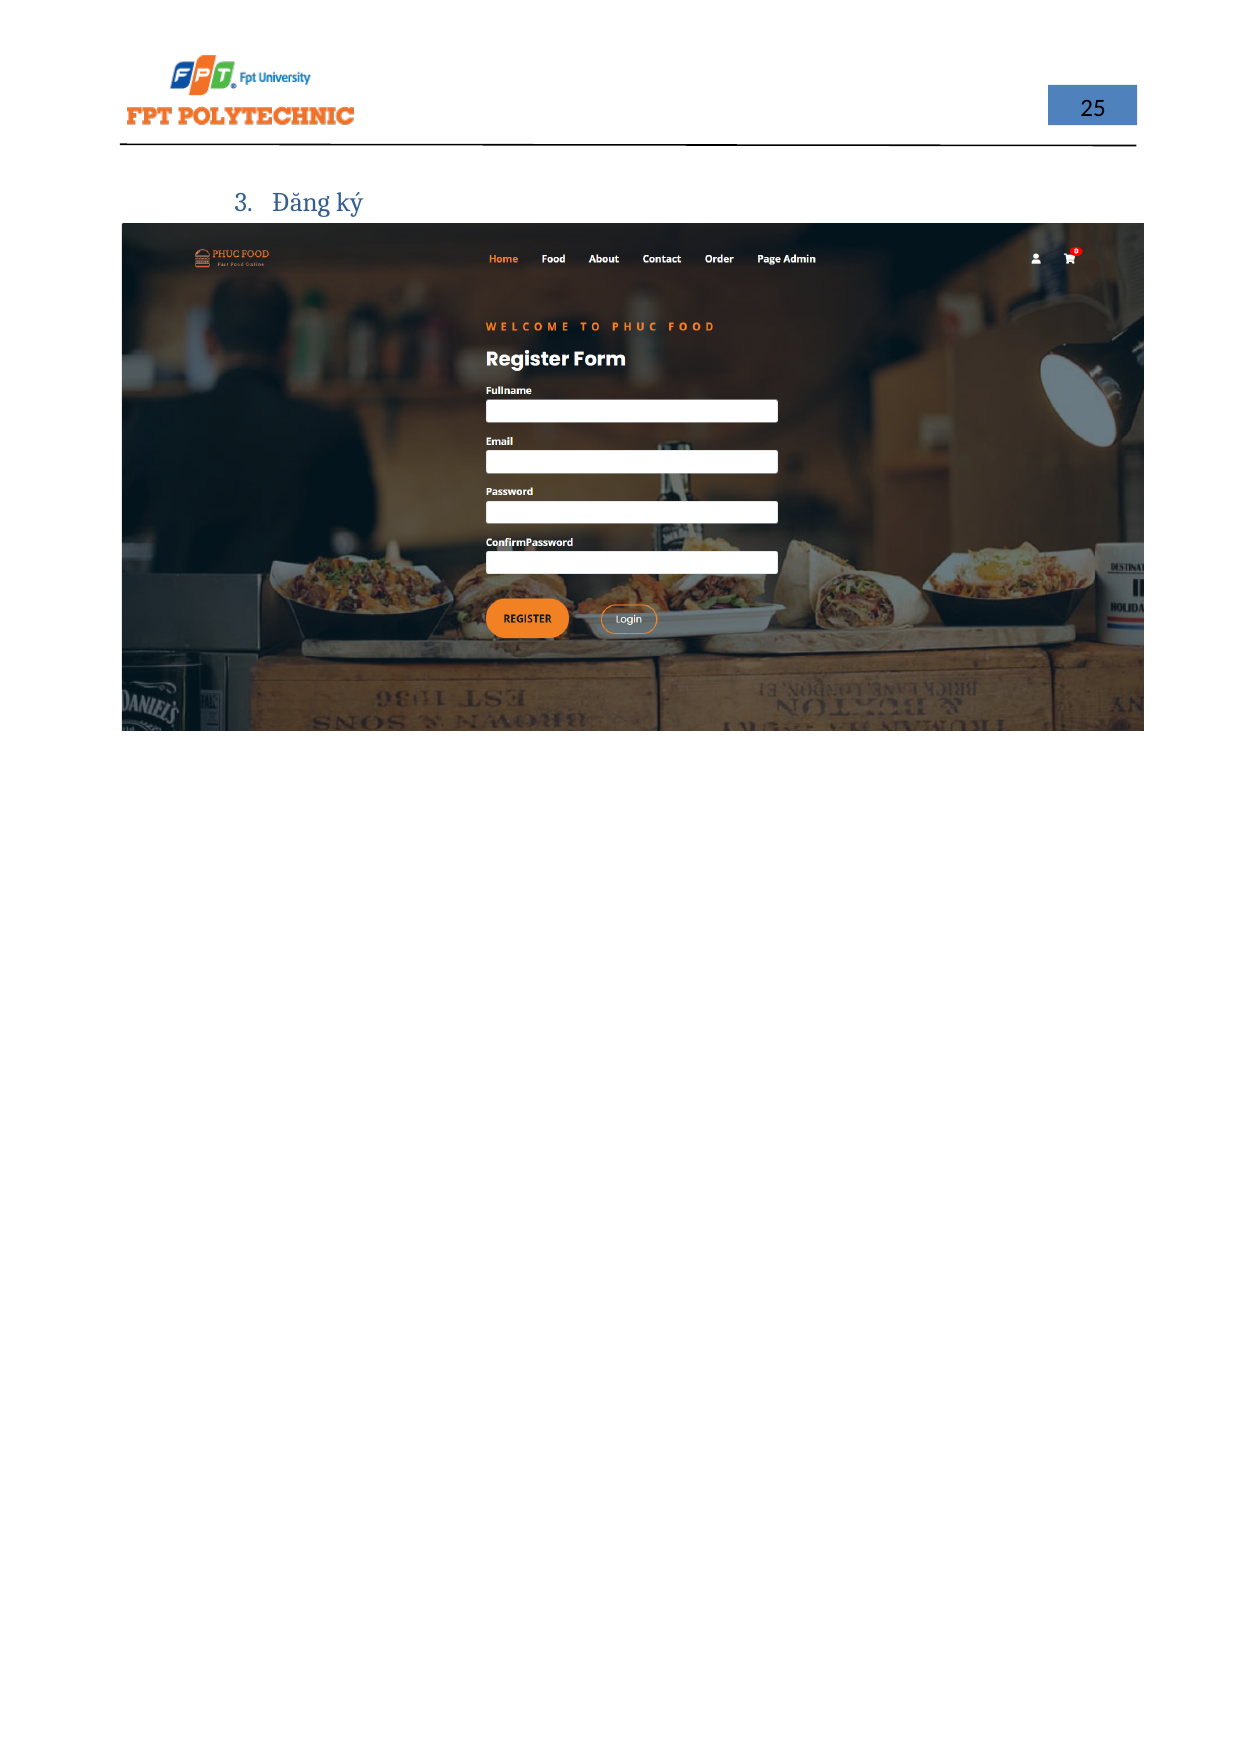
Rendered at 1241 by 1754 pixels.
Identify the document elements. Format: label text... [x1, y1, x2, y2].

subtitle Đăng ký [234, 187, 1144, 219]
picture [120, 50, 369, 134]
picture [121, 223, 1144, 731]
